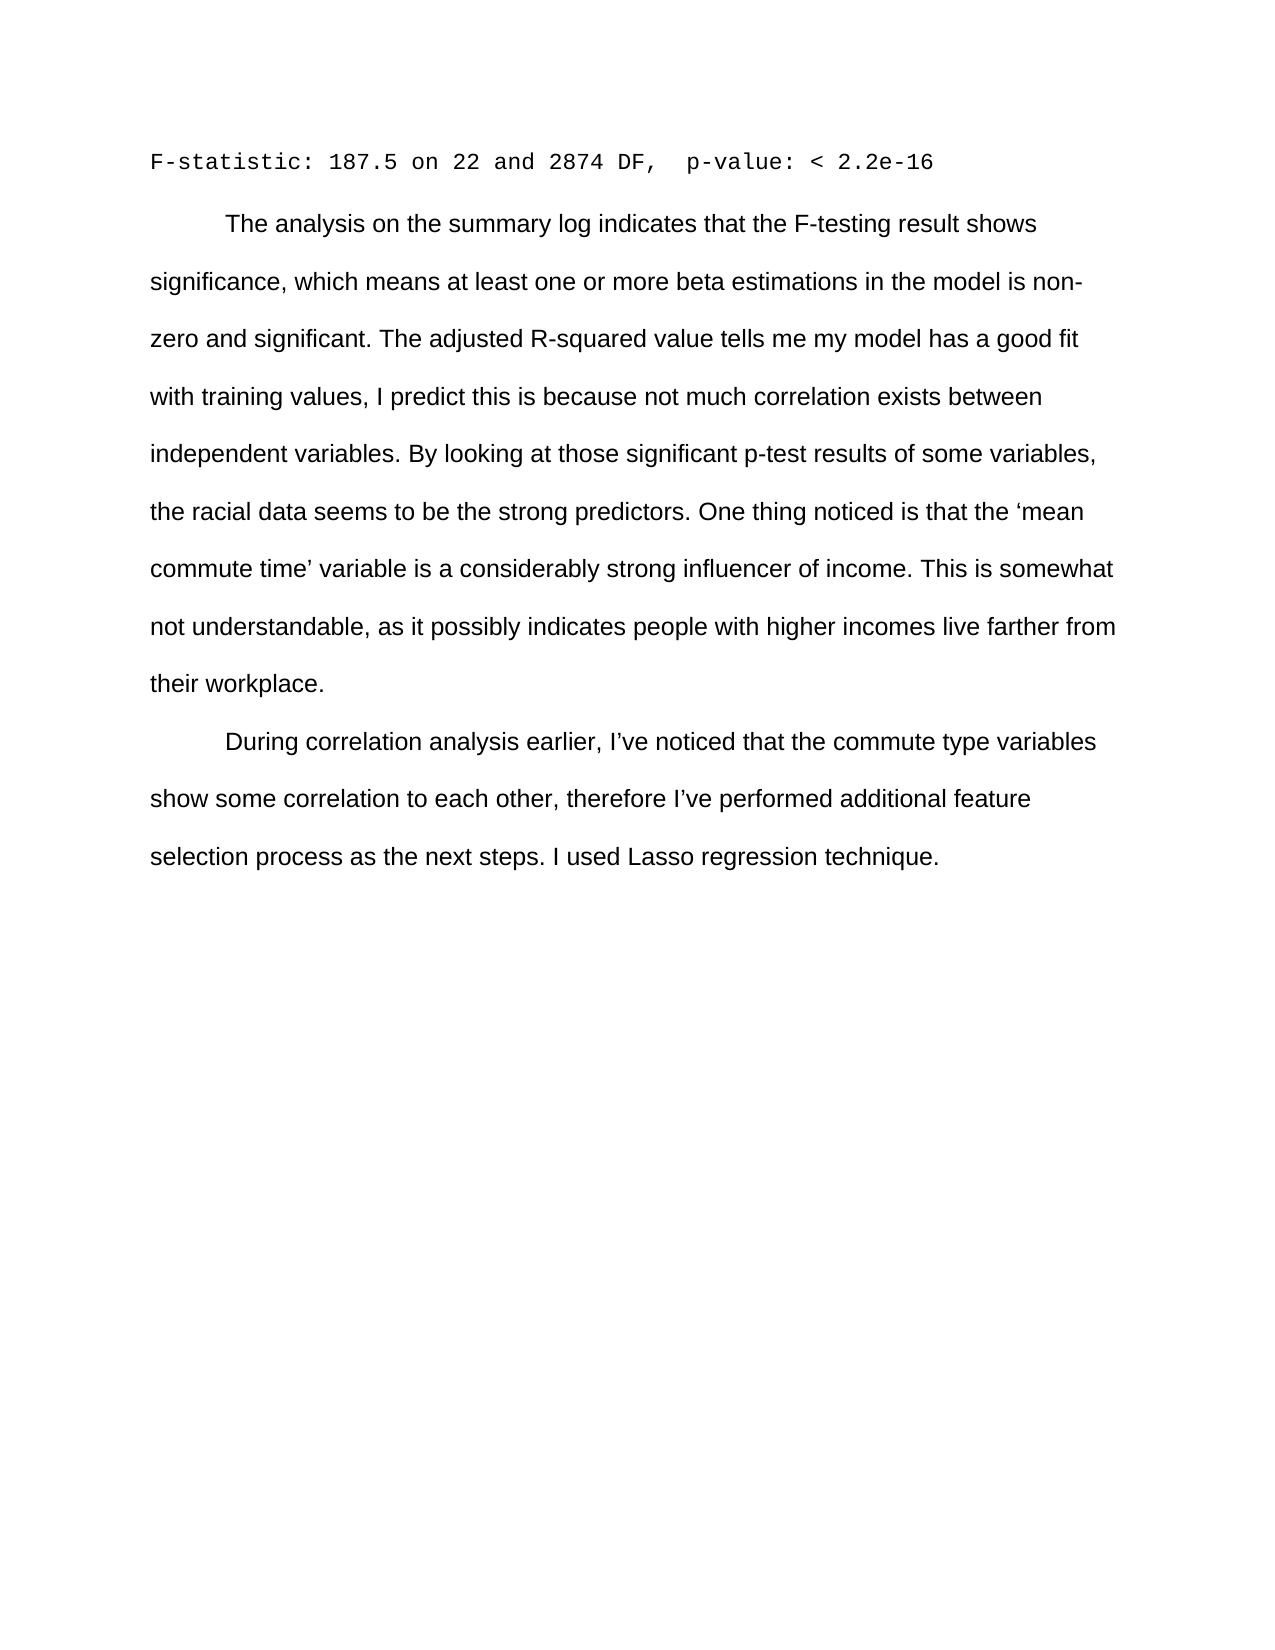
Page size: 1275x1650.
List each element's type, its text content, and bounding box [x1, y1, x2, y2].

text The analysis on the summary log indicates that the F-testing result shows significance, which means at least one or more beta estimations in the model is non-zero and significant. The adjusted R-squared value tells me my model has a good fit with training values, I predict this is because not much correlation exists between independent variables. By looking at those significant p-test results of some variables, the racial data seems to be the strong predictors. One thing noticed is that the ‘mean commute time’ variable is a considerably strong influencer of income. This is somewhat not understandable, as it possibly indicates people with higher incomes live farther from their workplace. [150, 209, 1125, 698]
text F-statistic: 187.5 on 22 and 2874 DF, p-value: < 2.2e-16 [150, 150, 1125, 176]
text During correlation analysis earlier, I’ve noticed that the commute type variables show some correlation to each other, therefore I’ve performed additional feature selection process as the next steps. I used Lasso regression technique. [150, 726, 1125, 870]
